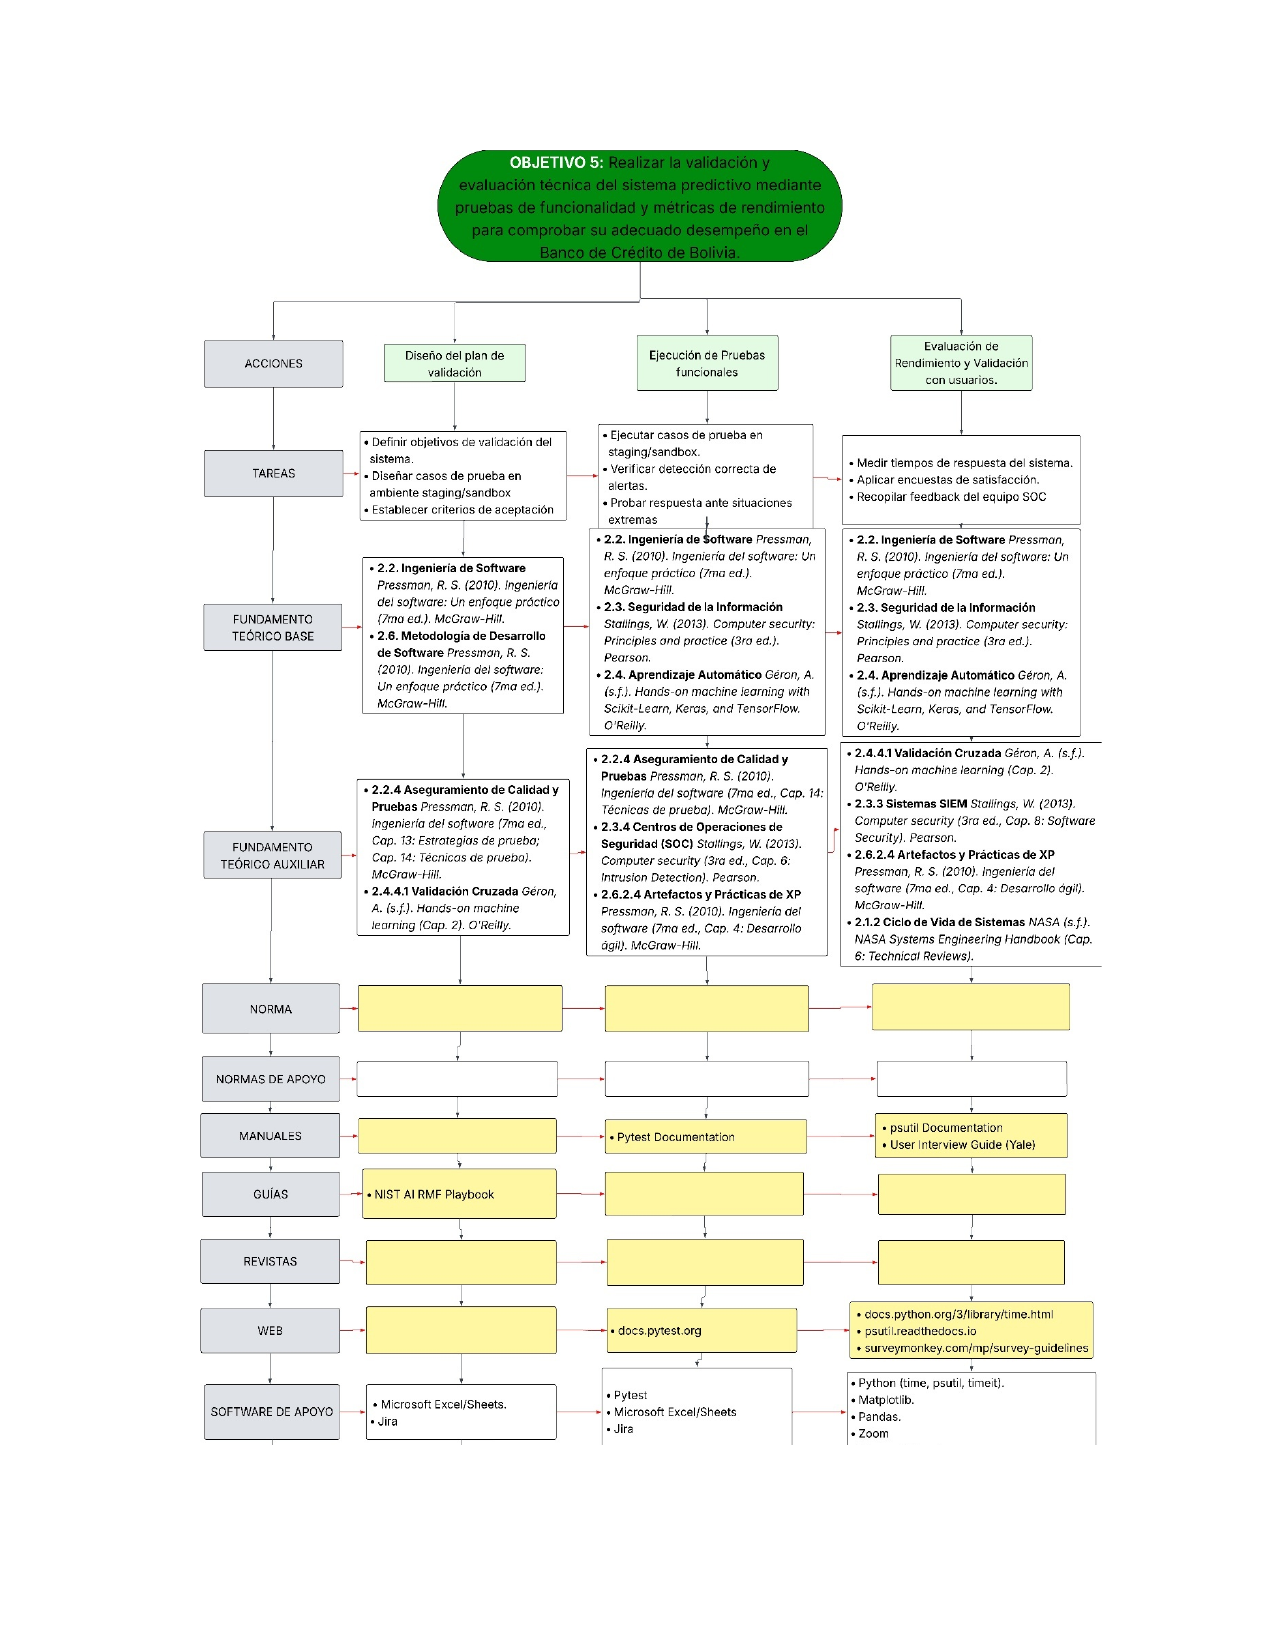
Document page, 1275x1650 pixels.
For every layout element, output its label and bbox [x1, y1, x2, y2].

picture [200, 150, 1102, 1445]
